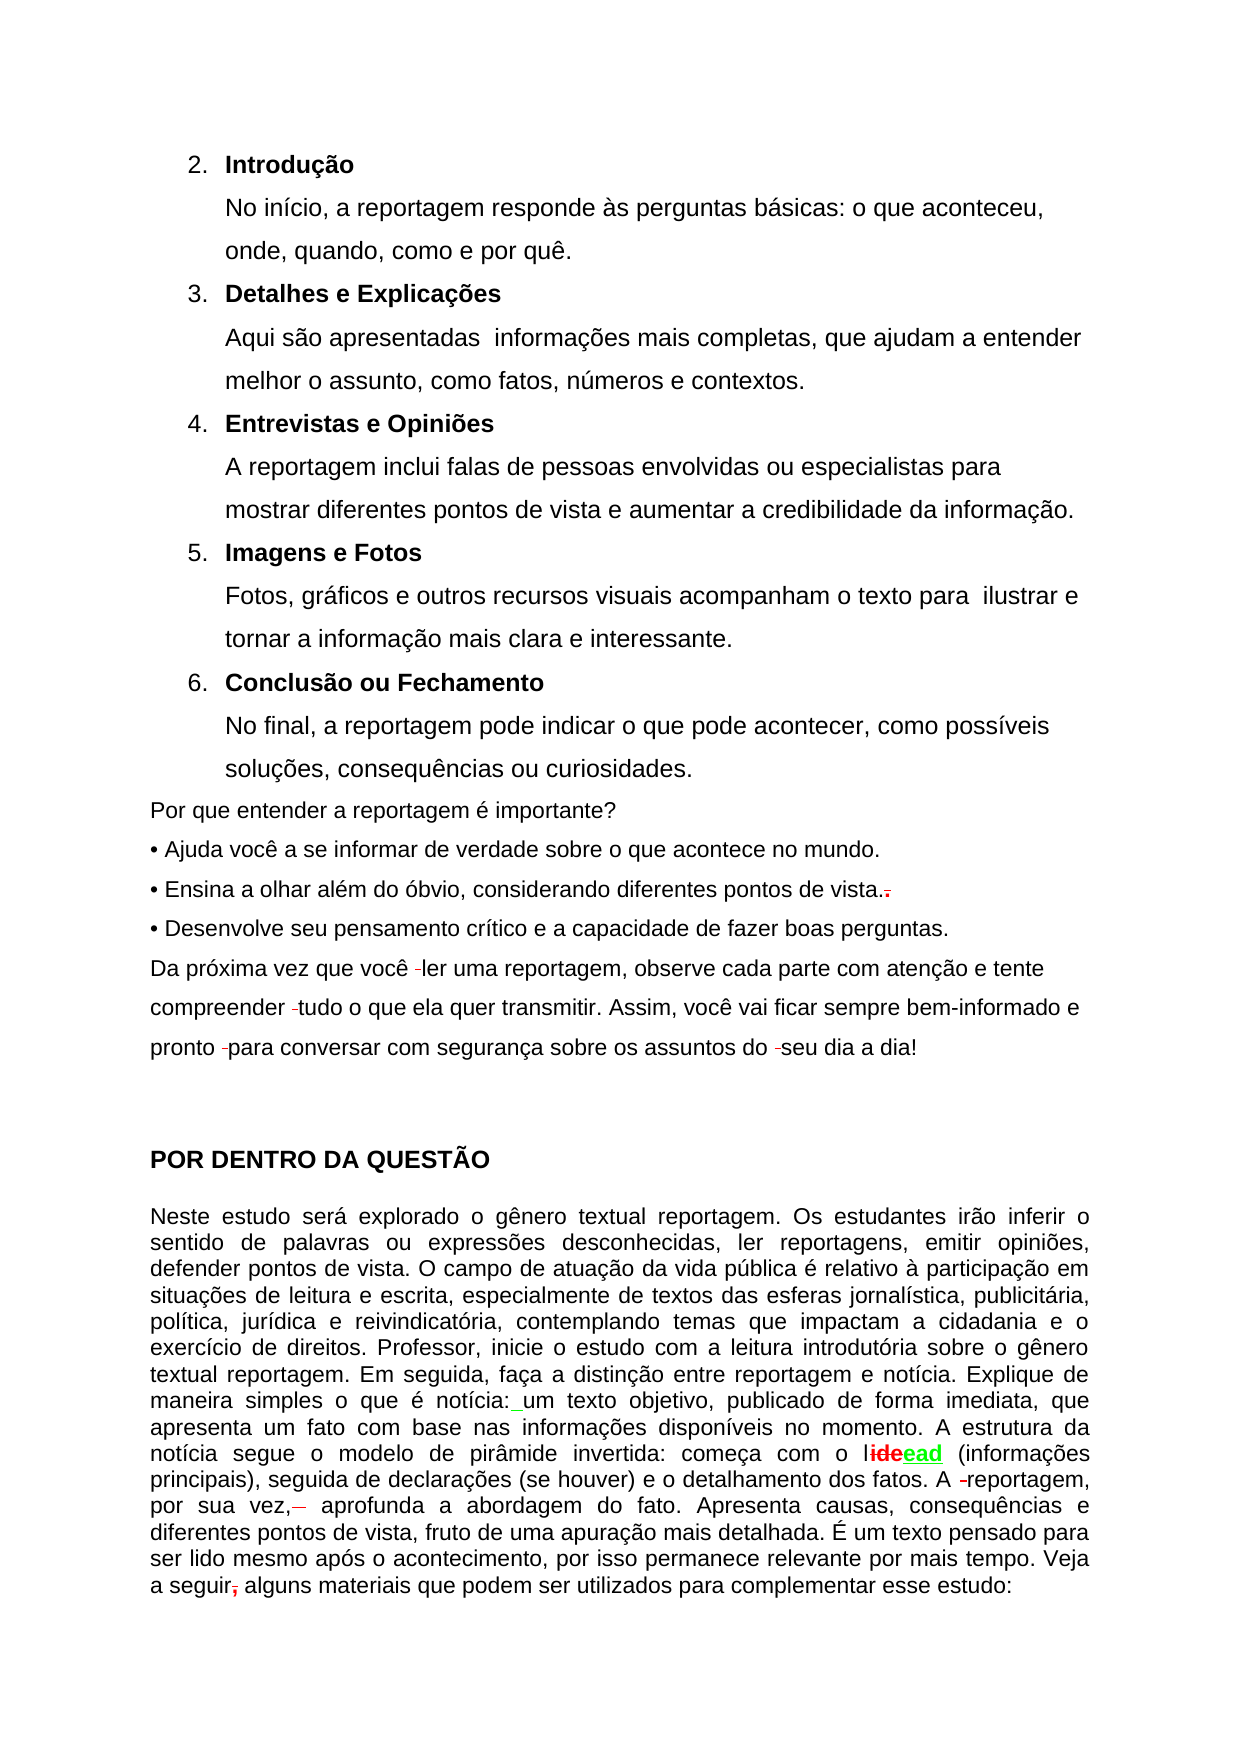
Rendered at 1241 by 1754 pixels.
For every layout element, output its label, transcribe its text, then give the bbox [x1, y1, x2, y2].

list Imagens e Fotos Fotos, gráficos e outros recursos visuais acompanham o texto para ilustrar e tornar a informação mais clara e interessante. [187, 538, 1090, 653]
text Neste estudo será explorado o gênero textual reportagem. Os estudantes irão inferir o sentido de palavras ou expressões desconhecidas, ler reportagens, emitir opiniões, defender pontos de vista. O campo de atuação da vida pública é relativo à participação em situações de leitura e escrita, especialmente de textos das esferas jornalística, publicitária, política, jurídica e reivindicatória, contemplando temas que impactam a cidadania e o exercício de direitos. Professor, inicie o estudo com a leitura introdutória sobre o gênero textual reportagem. Em seguida, faça a distinção entre reportagem e notícia. Explique de maneira simples o que é notícia: um texto objetivo, publicado de forma imediata, que apresenta um fato com base nas informações disponíveis no momento. A estrutura da notícia segue o modelo de pirâmide invertida: começa com o lideead (informações principais), seguida de declarações (se houver) e o detalhamento dos fatos. A reportagem, por sua vez, aprofunda a abordagem do fato. Apresenta causas, consequências e diferentes pontos de vista, fruto de uma apuração mais detalhada. É um texto pensado para ser lido mesmo após o acontecimento, por isso permanece relevante por mais tempo. Veja a seguir, alguns materiais que podem ser utilizados para complementar esse estudo: [150, 1203, 1090, 1598]
text Por que entender a reportagem é importante? • Ajuda você a se informar de verdade sobre o que acontece no mundo. • Ensina a olhar além do óbvio, considerando diferentes pontos de vista.. • Desenvolve seu pensamento crítico e a capacidade de fazer boas perguntas. [150, 797, 1090, 942]
text Da próxima vez que você ler uma reportagem, observe cada parte com atenção e tente compreender tudo o que ela quer transmitir. Assim, você vai ficar sempre bem-informado e pronto para conversar com segurança sobre os assuntos do seu dia a dia! [150, 955, 1090, 1060]
list Detalhes e Explicações Aqui são apresentadas informações mais completas, que ajudam a entender melhor o assunto, como fatos, números e contextos. [187, 279, 1090, 394]
list Introdução No início, a reportagem responde às perguntas básicas: o que aconteceu, onde, quando, como e por quê. [187, 150, 1090, 265]
list Conclusão ou Fechamento No final, a reportagem pode indicar o que pode acontecer, como possíveis soluções, consequências ou curiosidades. [187, 667, 1090, 782]
text POR DENTRO DA QUESTÃO [150, 1145, 1090, 1174]
list Entrevistas e Opiniões A reportagem inclui falas de pessoas envolvidas ou especialistas para mostrar diferentes pontos de vista e aumentar a credibilidade da informação. [187, 409, 1090, 524]
